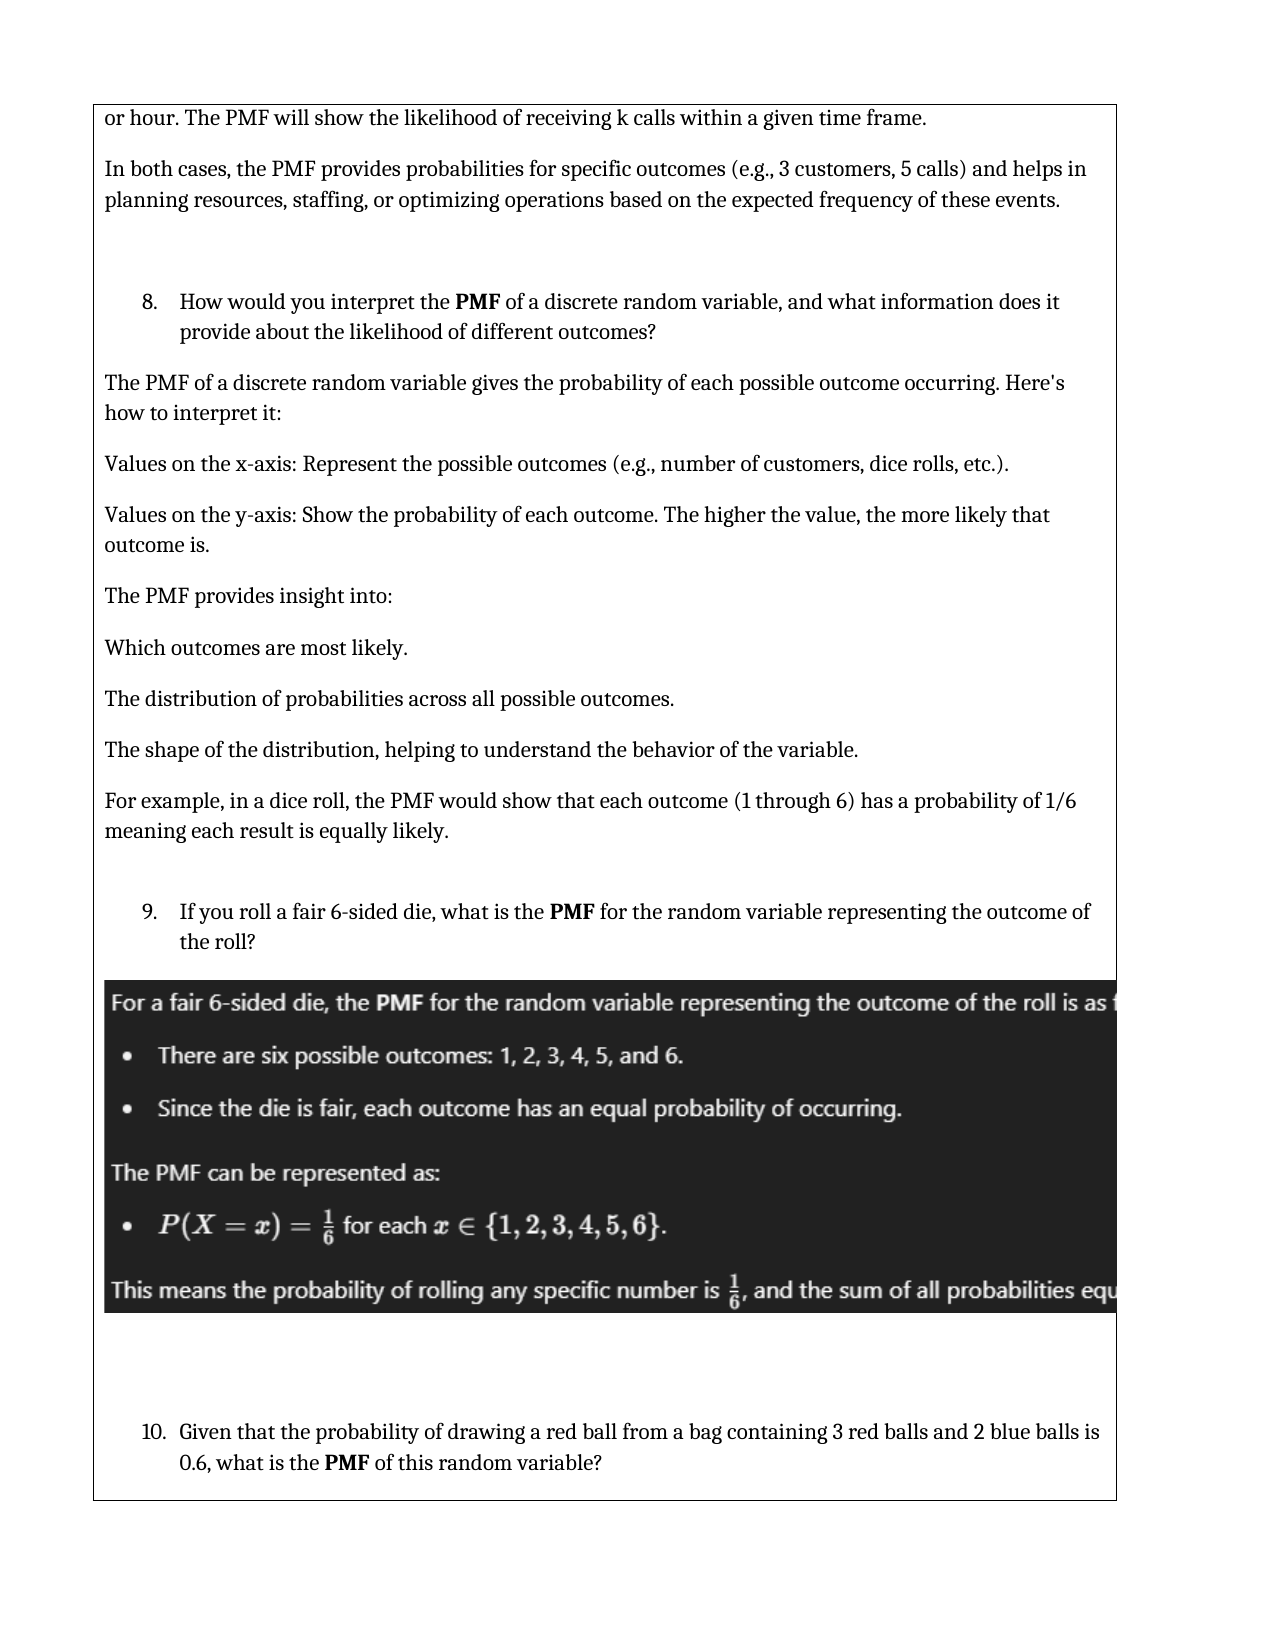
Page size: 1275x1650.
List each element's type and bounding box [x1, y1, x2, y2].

picture [104, 980, 1117, 1313]
table_cell [94, 105, 1116, 1500]
